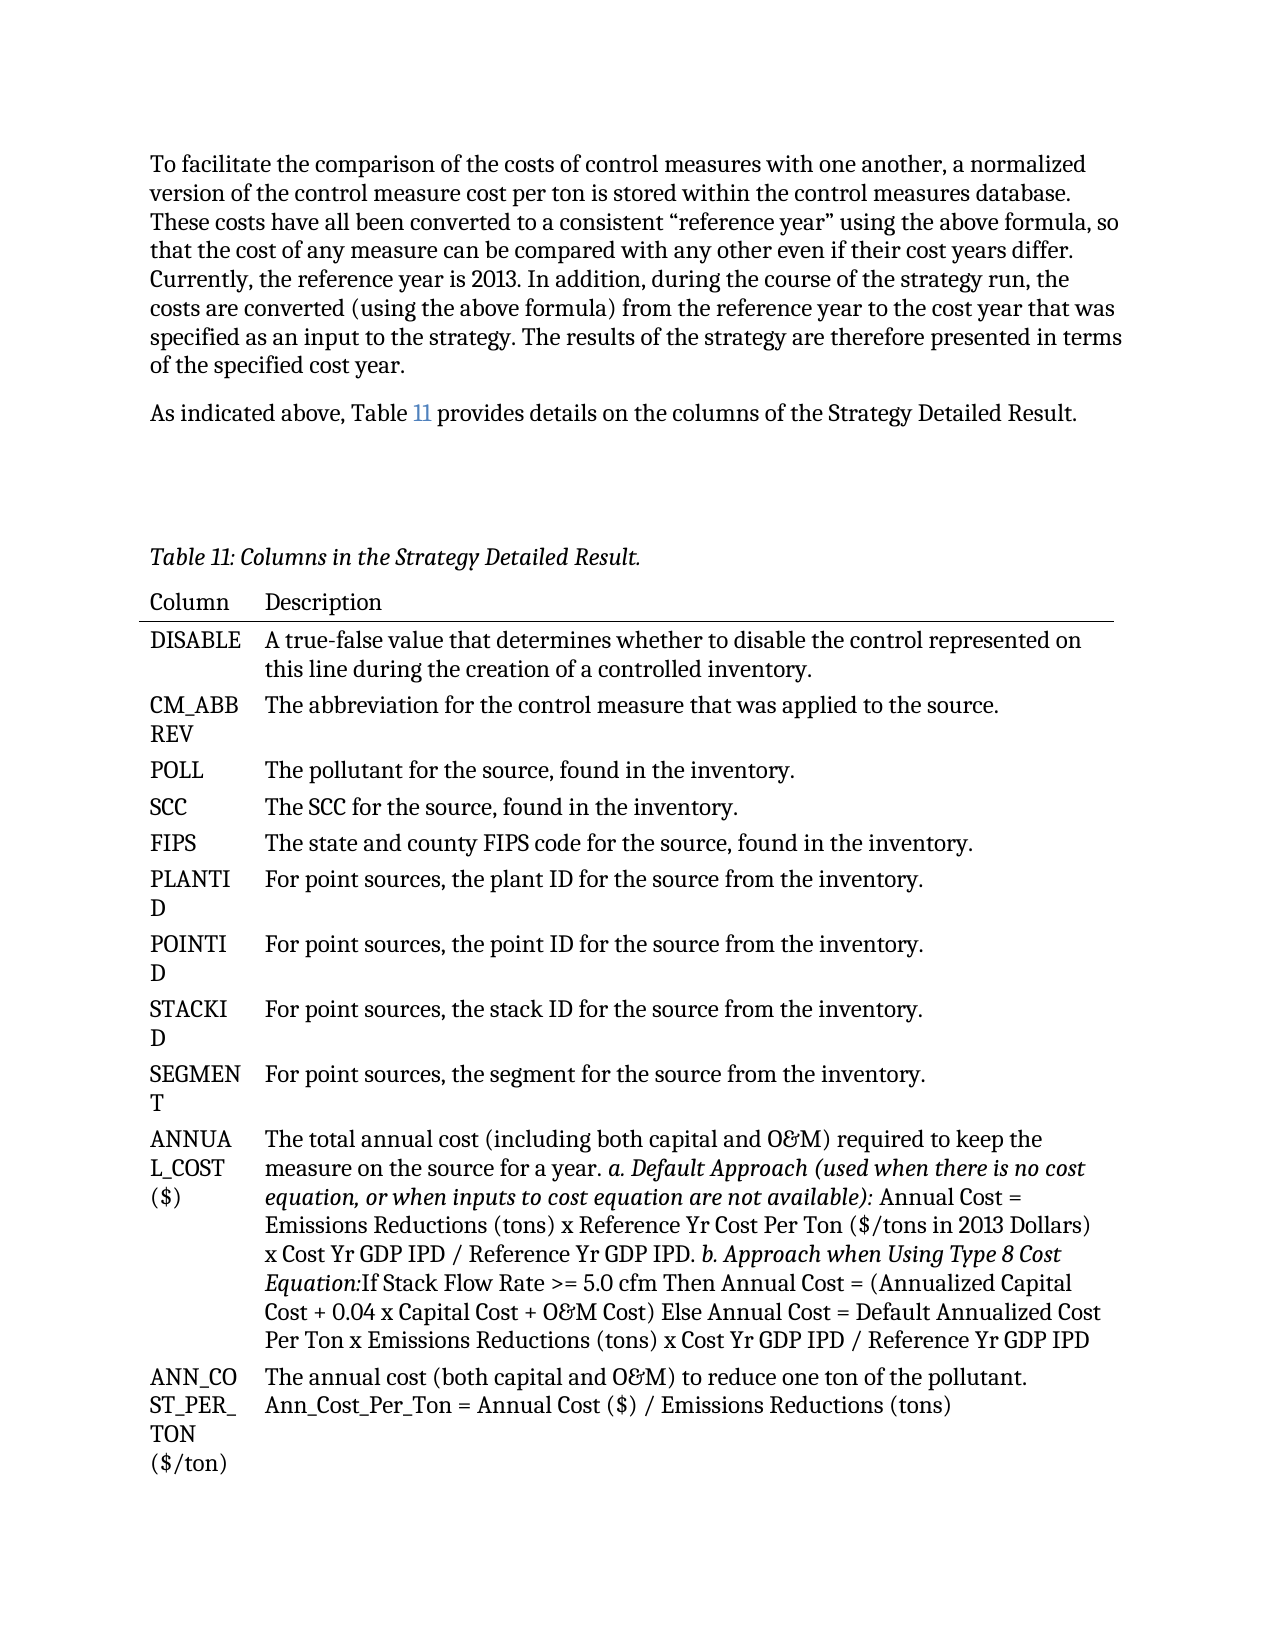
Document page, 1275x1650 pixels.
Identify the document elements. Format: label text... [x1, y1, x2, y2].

table_cell SCC [139, 789, 253, 825]
table_cell The abbreviation for the control measure that was applied to the source. [253, 688, 1114, 752]
table_cell ANNUAL_COST ($) [139, 1121, 253, 1359]
table_header Description [253, 585, 1114, 621]
table_header Column [139, 585, 253, 621]
text As indicated above, Table 11 provides details on the columns of the Strategy Detailed Result. [150, 399, 1125, 427]
table_cell The SCC for the source, found in the inventory. [253, 789, 1114, 825]
table_cell ANN_COST_PER_TON ($/ton) [139, 1359, 253, 1481]
table_cell The pollutant for the source, found in the inventory. [253, 753, 1114, 789]
table_cell The state and county FIPS code for the source, found in the inventory. [253, 825, 1114, 861]
table_cell For point sources, the segment for the source from the inventory. [253, 1056, 1114, 1121]
table_cell PLANTID [139, 861, 253, 926]
table_cell For point sources, the plant ID for the source from the inventory. [253, 861, 1114, 926]
table_cell POLL [139, 753, 253, 789]
table_cell SEGMENT [139, 1056, 253, 1121]
text To facilitate the comparison of the costs of control measures with one another, a normalized version of the control measure cost per ton is stored within the control measures database. These costs have all been converted to a consistent “reference year” using the above formula, so that the cost of any measure can be compared with any other even if their cost years differ. Currently, the reference year is 2013. In addition, during the course of the strategy run, the costs are converted (using the above formula) from the reference year to the cost year that was specified as an input to the strategy. The results of the strategy are therefore presented in terms of the specified cost year. [150, 150, 1125, 380]
table_cell For point sources, the point ID for the source from the inventory. [253, 926, 1114, 991]
table_cell STACKID [139, 991, 253, 1056]
table_cell The annual cost (both capital and O&M) to reduce one ton of the pollutant. Ann_Cost_Per_Ton = Annual Cost ($) / Emissions Reductions (tons) [253, 1359, 1114, 1481]
table_cell POINTID [139, 926, 253, 991]
table_cell A true-false value that determines whether to disable the control represented on this line during the creation of a controlled inventory. [253, 622, 1114, 687]
table_cell The total annual cost (including both capital and O&M) required to keep the measure on the source for a year. a. Default Approach (used when there is no cost equation, or when inputs to cost equation are not available): Annual Cost = Emissions Reductions (tons) x Reference Yr Cost Per Ton ($/tons in 2013 Dollars) x Cost Yr GDP IPD / Reference Yr GDP IPD. b. Approach when Using Type 8 Cost Equation:If Stack Flow Rate >= 5.0 cfm Then Annual Cost = (Annualized Capital Cost + 0.04 x Capital Cost + O&M Cost) Else Annual Cost = Default Annualized Cost Per Ton x Emissions Reductions (tons) x Cost Yr GDP IPD / Reference Yr GDP IPD [253, 1121, 1114, 1359]
table_cell DISABLE [139, 622, 253, 687]
table_cell For point sources, the stack ID for the source from the inventory. [253, 991, 1114, 1056]
table_cell CM_ABBREV [139, 688, 253, 752]
text Table 11: Columns in the Strategy Detailed Result. [150, 543, 1125, 572]
table_cell FIPS [139, 825, 253, 861]
